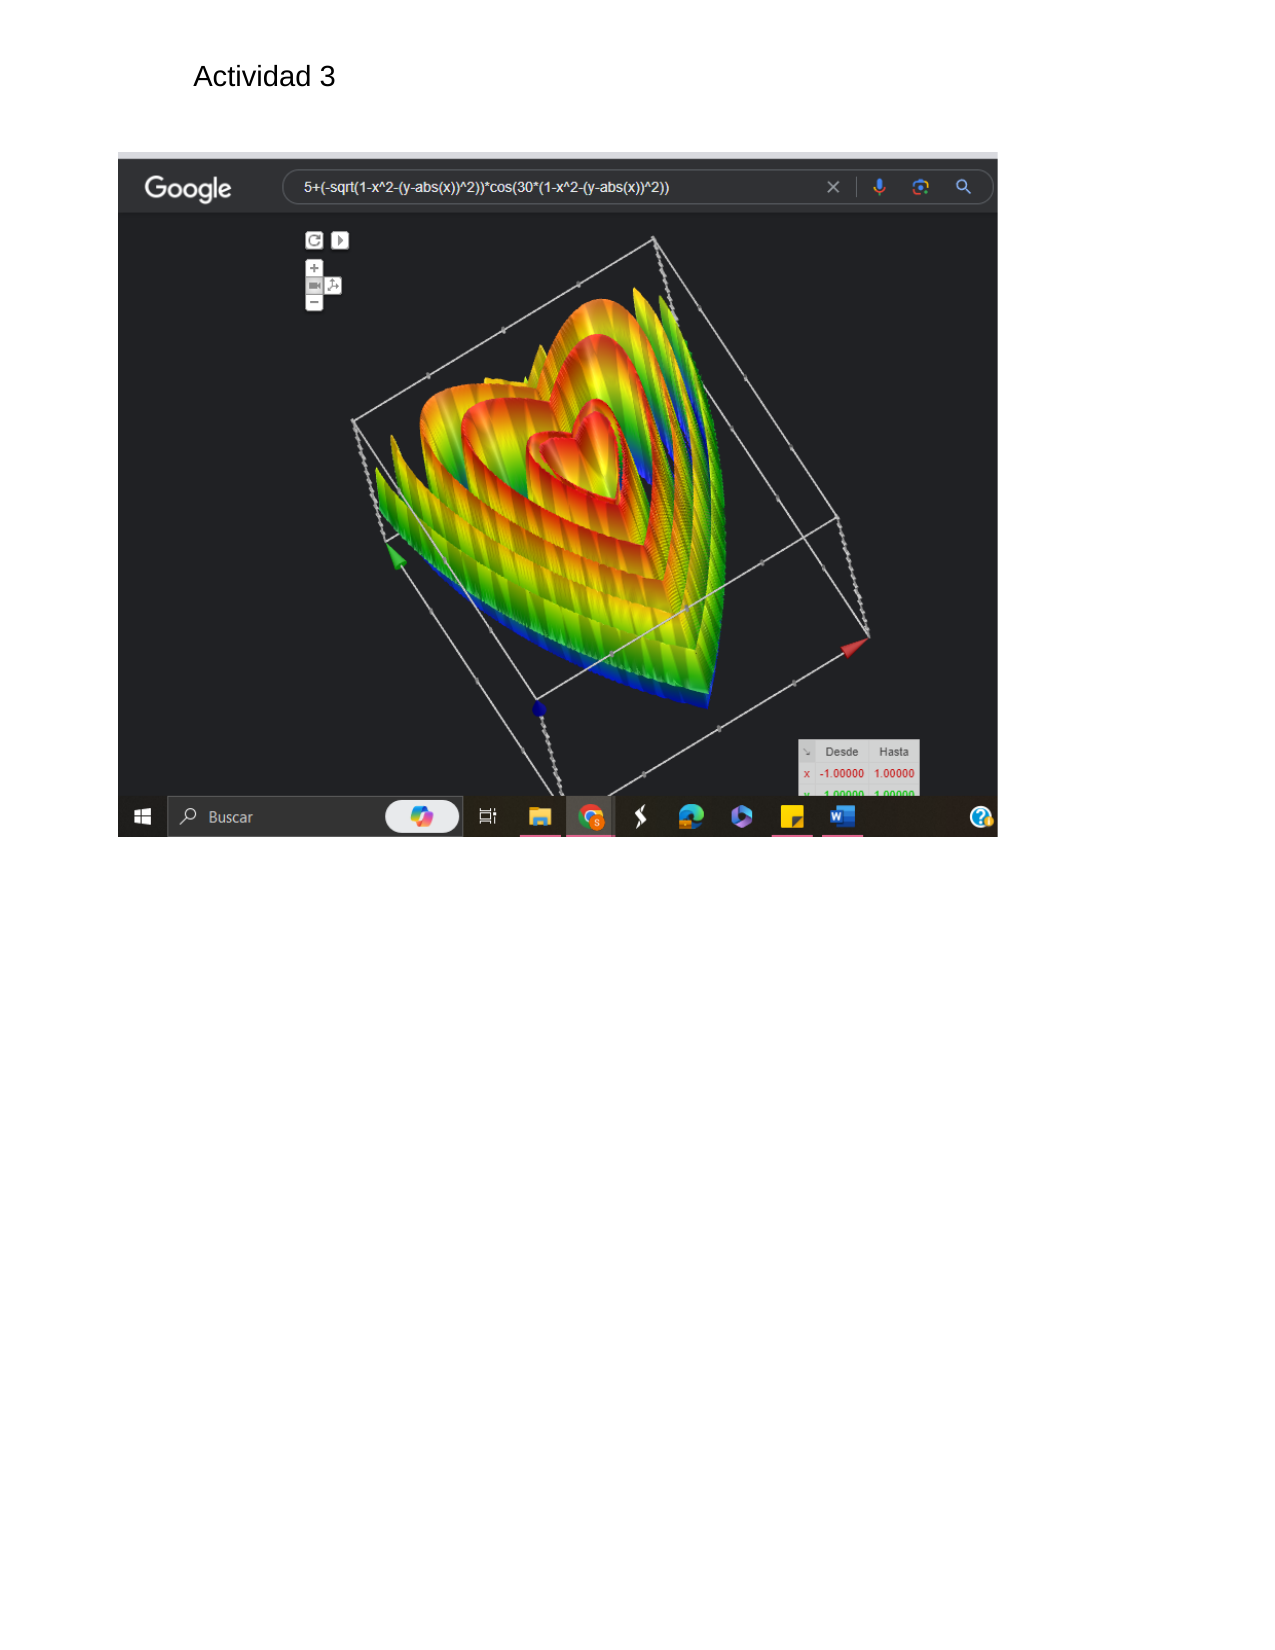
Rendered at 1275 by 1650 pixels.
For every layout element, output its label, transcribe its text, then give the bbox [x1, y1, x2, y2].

text Actividad 3 [193, 59, 1205, 93]
picture [118, 152, 998, 837]
